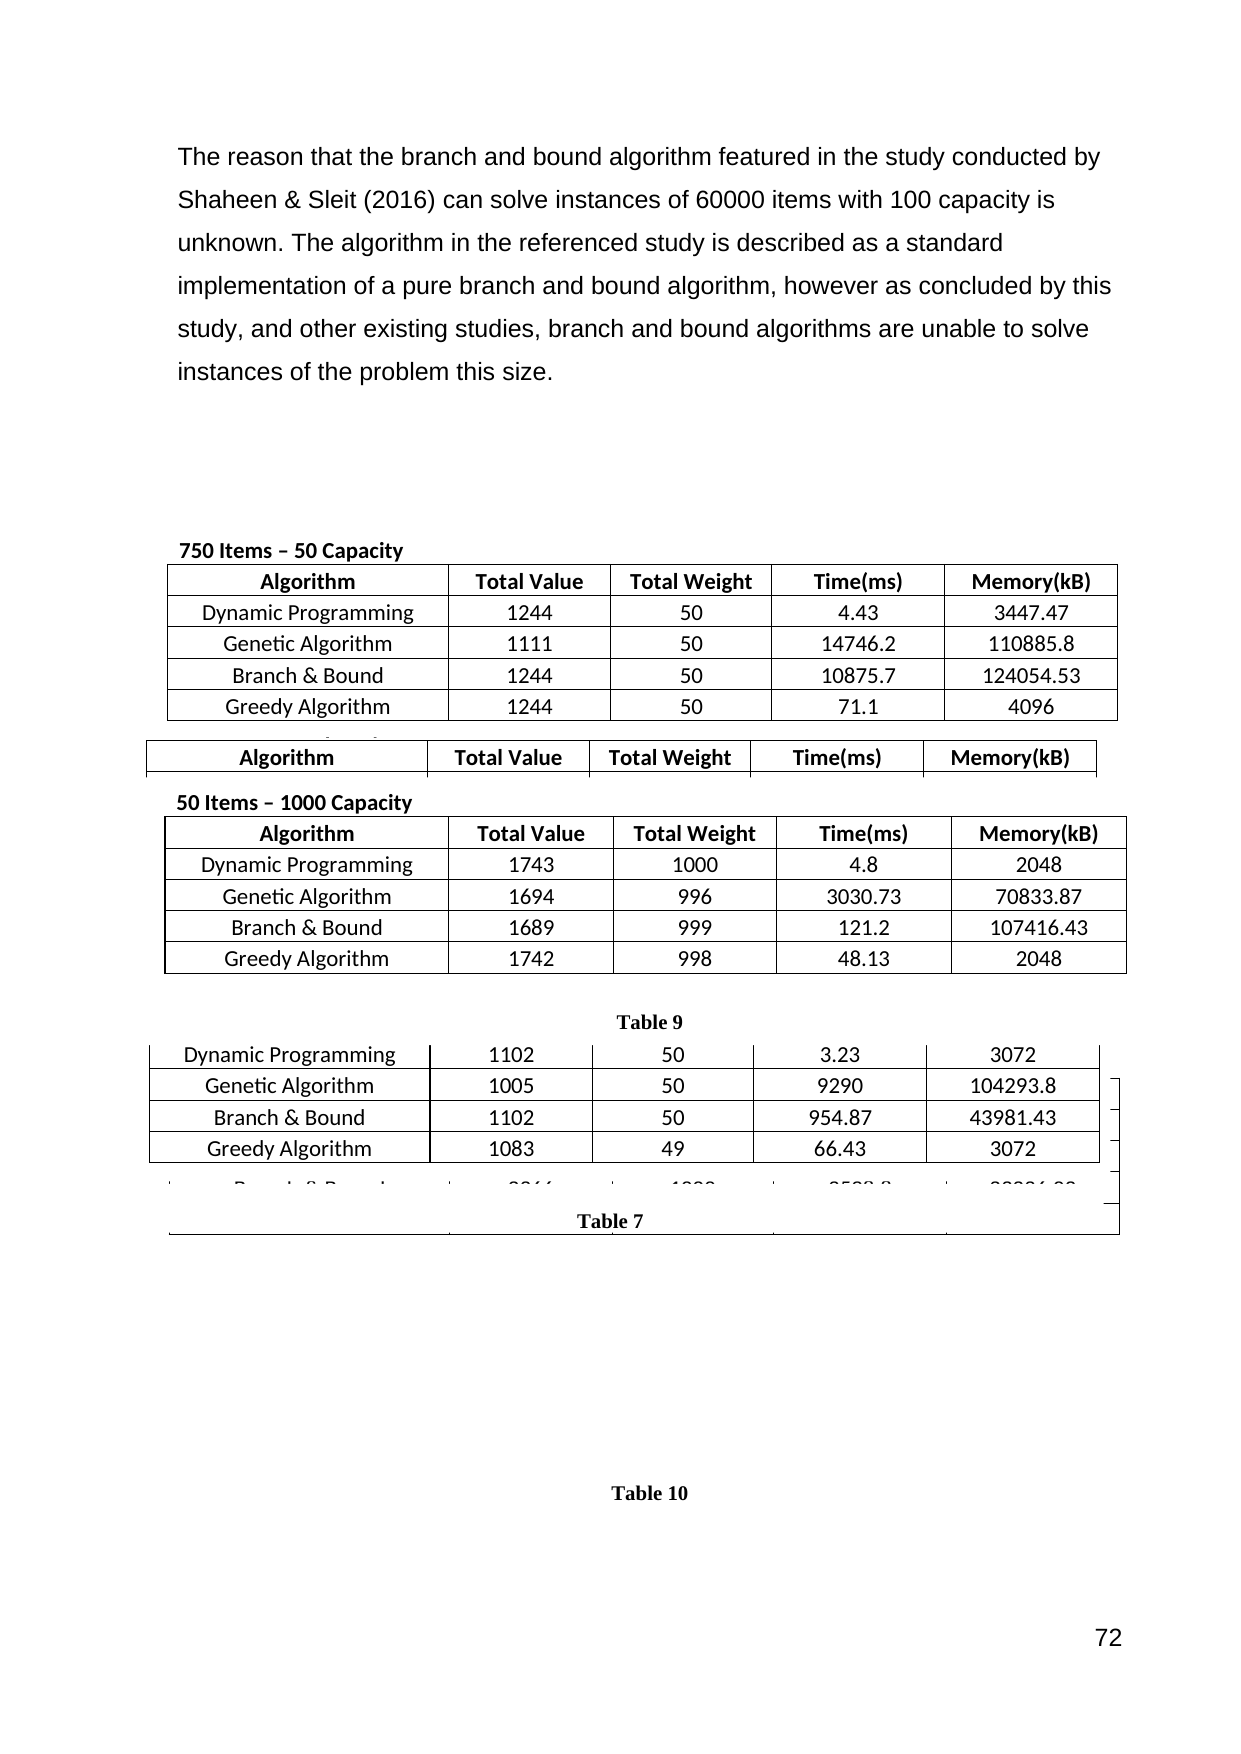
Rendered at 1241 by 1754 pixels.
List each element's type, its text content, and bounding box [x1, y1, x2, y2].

text The reason that the branch and bound algorithm featured in the study conducted by Shaheen & Sleit (2016) can solve instances of 60000 items with 100 capacity is unknown. The algorithm in the referenced study is described as a standard implementation of a pure branch and bound algorithm, however as concluded by this study, and other existing studies, branch and bound algorithms are unable to solve instances of the problem this size. [177, 142, 1122, 386]
